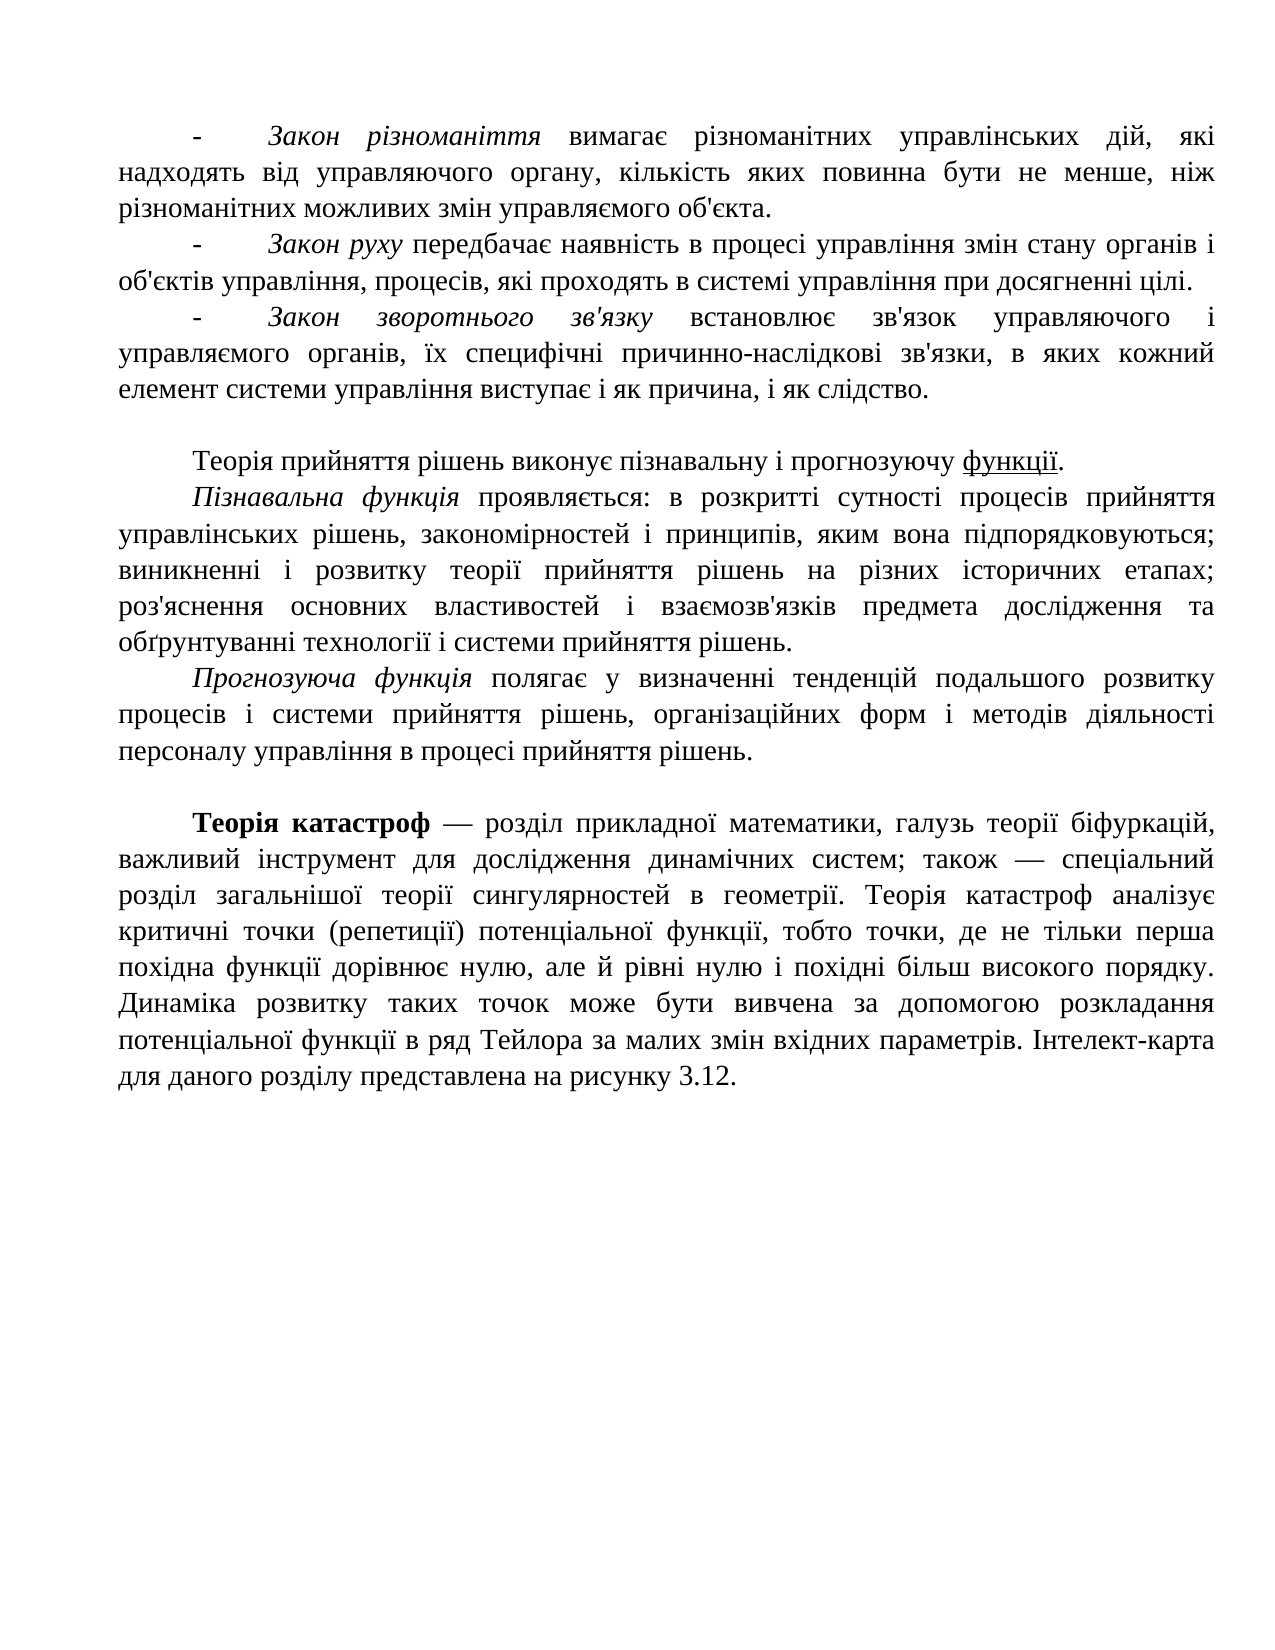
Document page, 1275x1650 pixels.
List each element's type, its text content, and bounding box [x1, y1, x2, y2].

list Закон зворотнього зв'язку встановлює зв'язок управляючого і управляємого органів, їх специфічні причинно-наслідкові зв'язки, в яких кожний елемент системи управління виступає і як причина, і як слідство. [118, 299, 1216, 405]
list Пізнавальна функція проявляється: в розкритті сутності процесів прийняття управлінських рішень, закономірностей і принципів, яким вона підпорядковуються; виникненні і розвитку теорії прийняття рішень на різних історичних етапах; роз'яснення основних властивостей і взаємозв'язків предмета дослідження та обґрунтуванні технології і системи прийняття рішень. [118, 479, 1216, 658]
list Теорія катастроф — розділ прикладної математики, галузь теорії біфуркацій, важливий інструмент для дослідження динамічних систем; також — спеціальний розділ загальнішої теорії сингулярностей в геометрії. Теорія катастроф аналізує критичні точки (репетиції) потенціальної функції, тобто точки, де не тільки перша похідна функції дорівнює нулю, але й рівні нулю і похідні більш високого порядку. Динаміка розвитку таких точок може бути вивчена за допомогою розкладання потенціальної функції в ряд Тейлора за малих змін вхідних параметрів. Інтелект-карта для даного розділу представлена на рисунку 3.12. [118, 805, 1216, 1091]
list Прогнозуюча функція полягає у визначенні тенденцій подальшого розвитку процесів і системи прийняття рішень, організаційних форм і методів діяльності персоналу управління в процесі прийняття рішень. [118, 660, 1216, 766]
list Теорія прийняття рішень виконує пізнавальну і прогнозуючу функції. [192, 443, 1216, 477]
list Закон руху передбачає наявність в процесі управління змін стану органів і об'єктів управління, процесів, які проходять в системі управління при досягненні цілі. [118, 227, 1216, 296]
list Закон різноманіття вимагає різноманітних управлінських дій, які надходять від управляючого органу, кількість яких повинна бути не менше, ніж різноманітних можливих змін управляємого об'єкта. [118, 118, 1216, 224]
